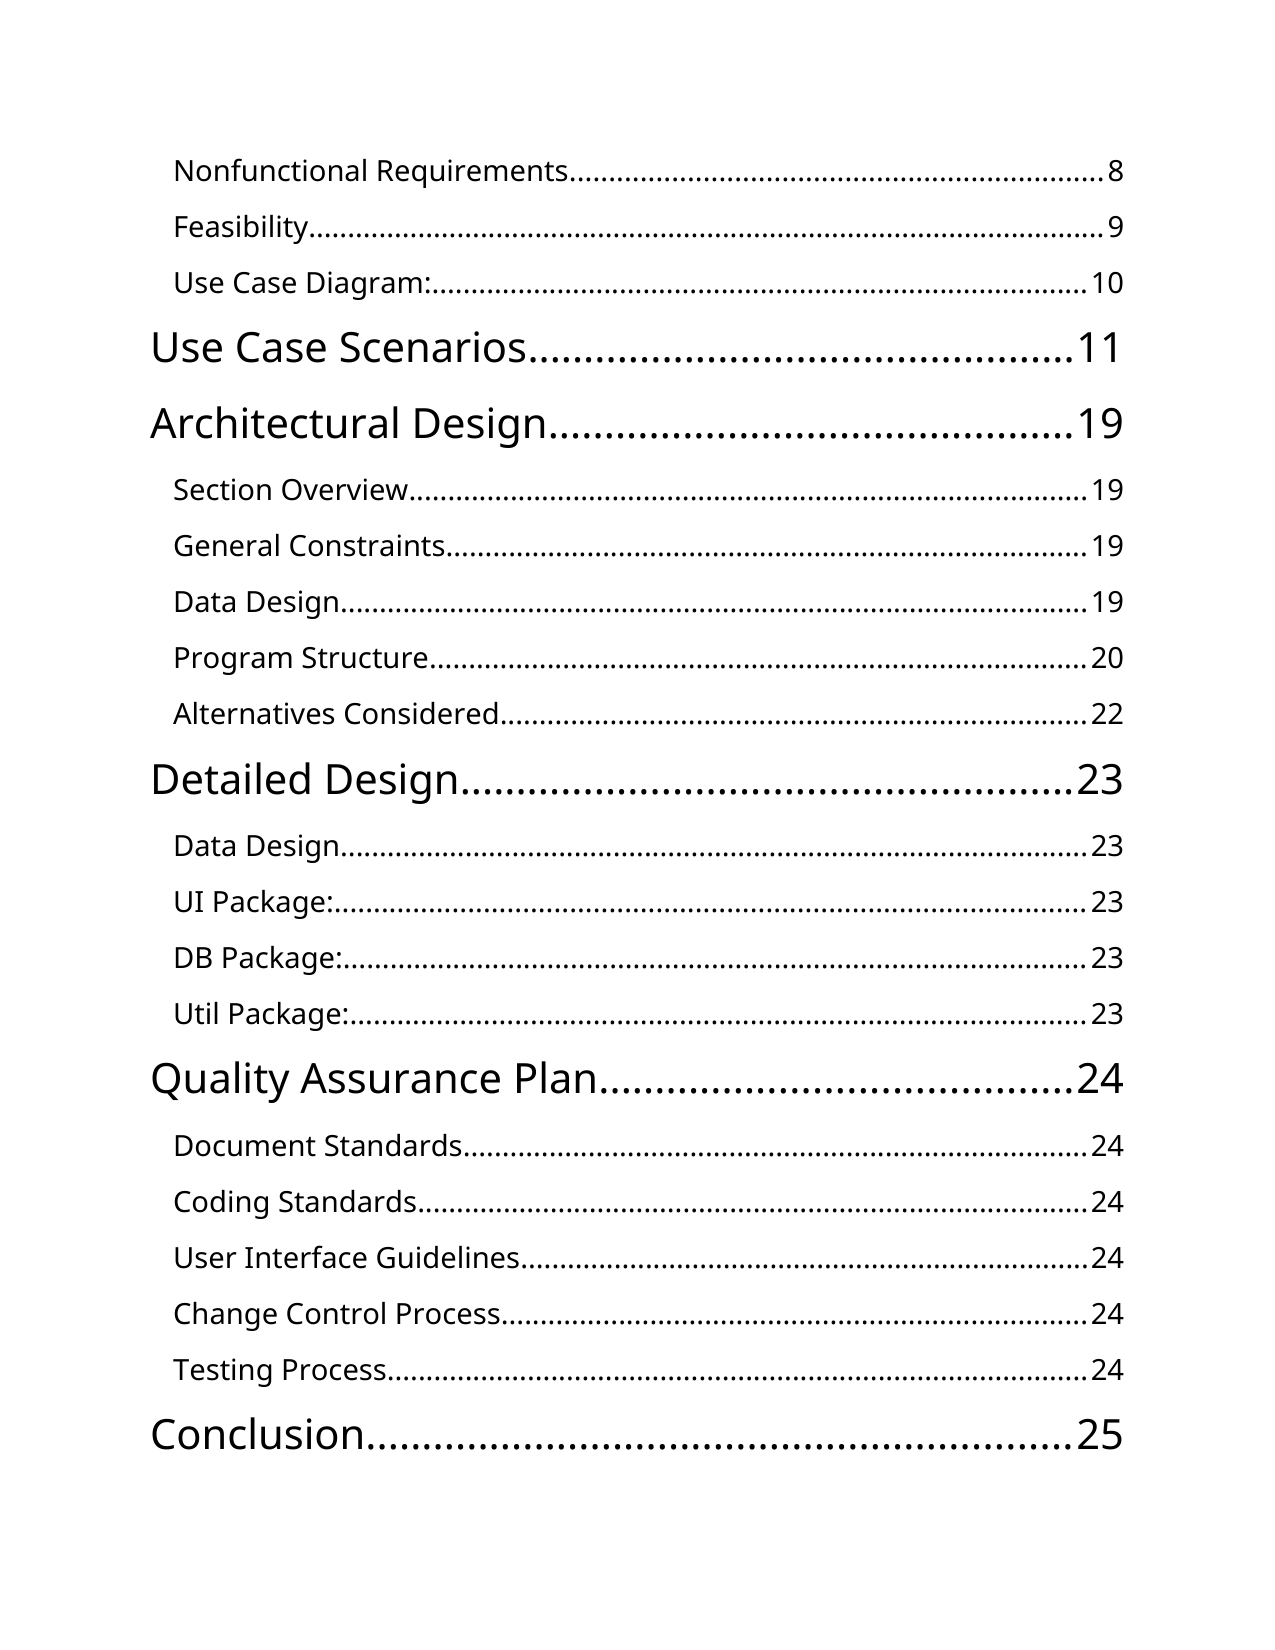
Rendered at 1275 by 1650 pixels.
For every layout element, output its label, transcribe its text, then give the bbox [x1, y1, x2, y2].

text Section Overview 19 [173, 469, 1125, 509]
text Feasibility 9 [173, 206, 1125, 246]
text Detailed Design 23 [150, 749, 1125, 806]
text Conclusion 25 [150, 1405, 1125, 1462]
text Data Design 19 [173, 581, 1125, 621]
text DB Package: 23 [173, 937, 1125, 977]
text Quality Assurance Plan 24 [150, 1049, 1125, 1106]
text Program Structure 20 [173, 637, 1125, 677]
text Nonfunctional Requirements 8 [173, 150, 1125, 190]
text Data Design 23 [173, 825, 1125, 865]
text Testing Process 24 [173, 1349, 1125, 1389]
text Util Package: 23 [173, 993, 1125, 1033]
text Use Case Diagram: 10 [173, 262, 1125, 302]
text Document Standards 24 [173, 1125, 1125, 1165]
text User Interface Guidelines 24 [173, 1237, 1125, 1277]
text Use Case Scenarios 11 [150, 318, 1125, 375]
text UI Package: 23 [173, 881, 1125, 921]
text Change Control Process 24 [173, 1293, 1125, 1333]
text Architectural Design 19 [150, 394, 1125, 451]
text Alternatives Considered 22 [173, 693, 1125, 733]
text Coding Standards 24 [173, 1181, 1125, 1221]
text General Constraints 19 [173, 525, 1125, 565]
